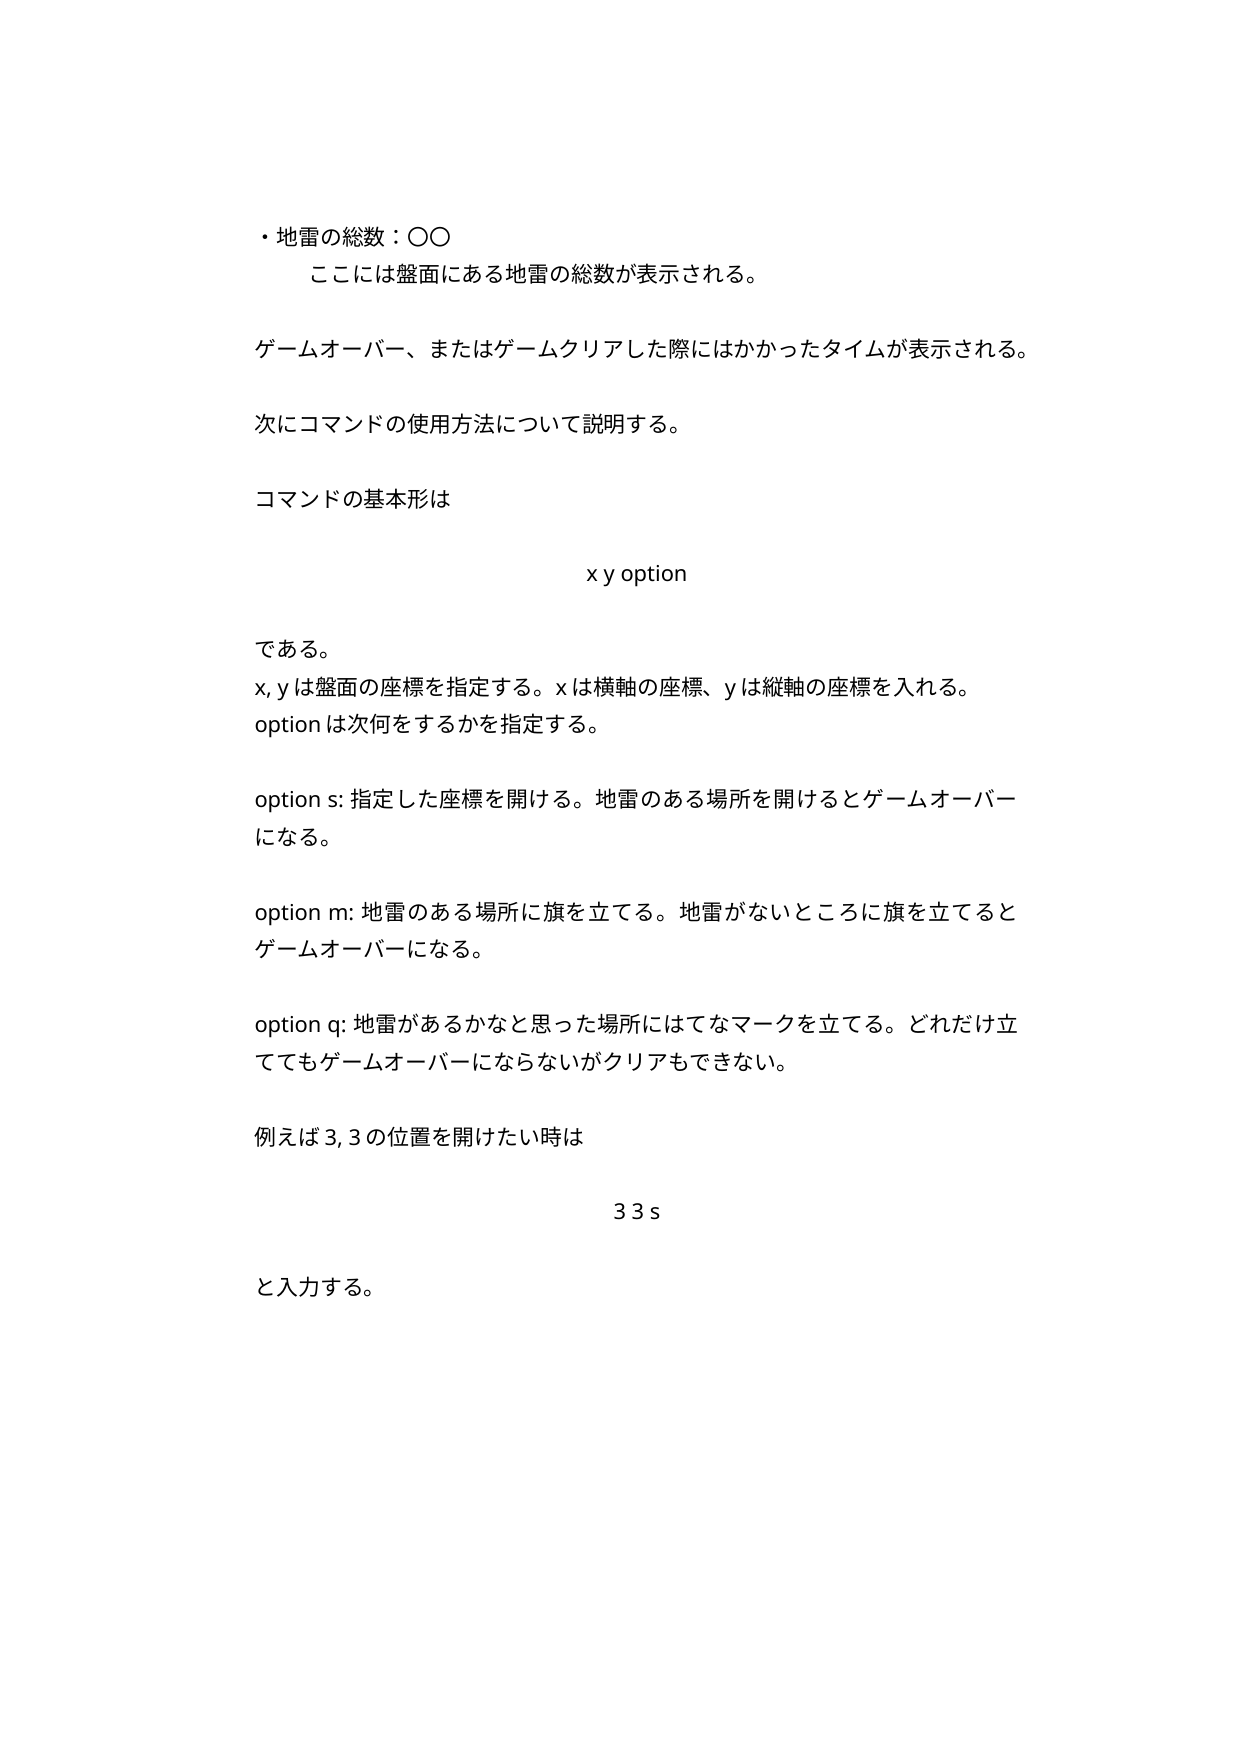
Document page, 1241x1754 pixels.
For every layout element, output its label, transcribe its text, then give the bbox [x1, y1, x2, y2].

list x y option [254, 554, 1019, 592]
list と入力する。 [254, 1267, 1019, 1304]
list ここには盤面にある地雷の総数が表示される。 [254, 254, 1019, 292]
list optionは次何をするかを指定する。 [254, 704, 1019, 742]
list option m: 地雷のある場所に旗を立てる。地雷がないところに旗を立てるとゲームオーバーになる。 [254, 892, 1019, 967]
list である。 [254, 629, 1019, 667]
list ・地雷の総数：〇〇 [254, 217, 1019, 254]
list x, yは盤面の座標を指定する。xは横軸の座標、yは縦軸の座標を入れる。 [254, 667, 1019, 704]
list コマンドの基本形は [254, 479, 1019, 517]
list 次にコマンドの使用方法について説明する。 [254, 404, 1019, 442]
list option s: 指定した座標を開ける。地雷のある場所を開けるとゲームオーバーになる。 [254, 779, 1019, 854]
list ゲームオーバー、またはゲームクリアした際にはかかったタイムが表示される。 [254, 329, 1019, 367]
list option q: 地雷があるかなと思った場所にはてなマークを立てる。どれだけ立ててもゲームオーバーにならないがクリアもできない。 [254, 1004, 1019, 1079]
list 例えば3, 3の位置を開けたい時は [254, 1117, 1019, 1154]
list 3 3 s [254, 1192, 1019, 1229]
